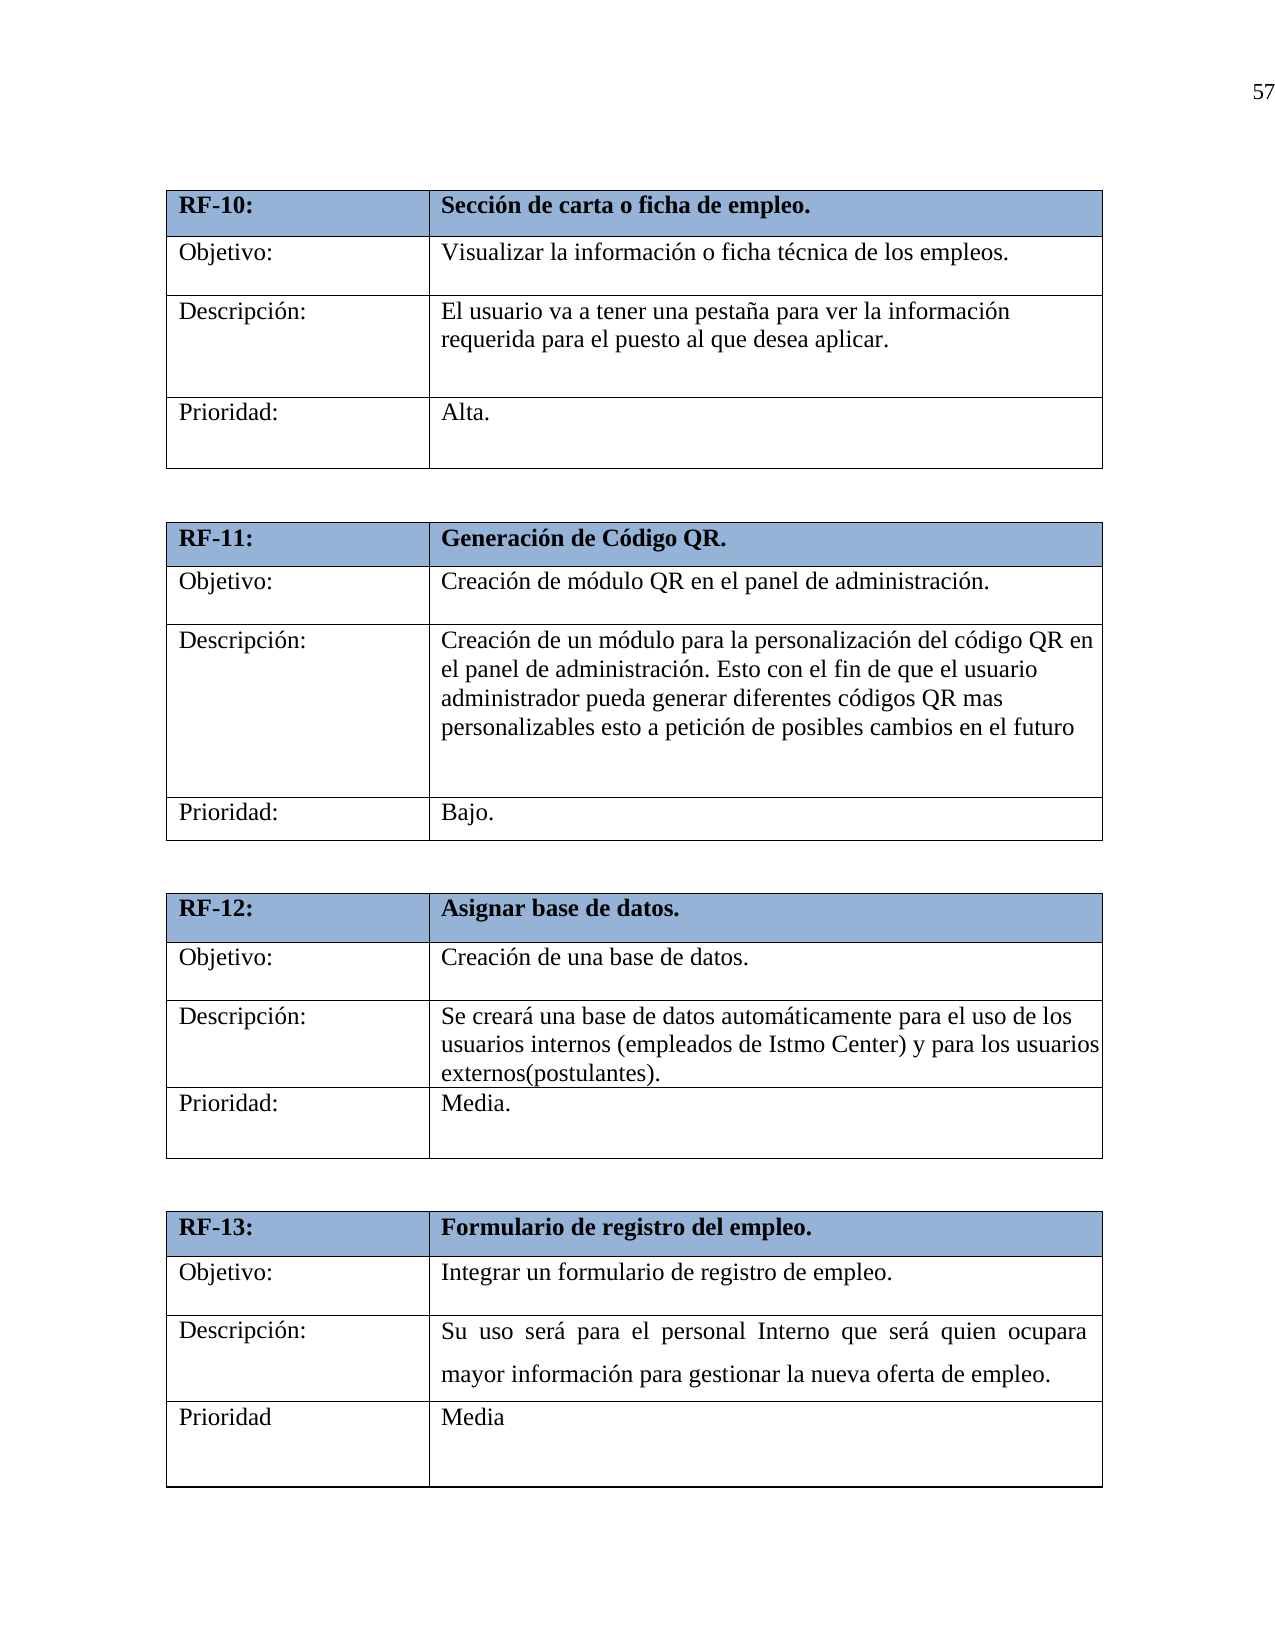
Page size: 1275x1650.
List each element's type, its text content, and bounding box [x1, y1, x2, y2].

table_cell Descripción: [167, 625, 429, 797]
table_header Asignar base de datos. [430, 894, 1102, 942]
table_cell Objetivo: [167, 1257, 429, 1315]
table_cell Media. [430, 1088, 1102, 1158]
table_header RF-11: [167, 523, 429, 566]
table_cell El usuario va a tener una pestaña para ver la información requerida para el puesto al que desea aplicar. [430, 296, 1102, 397]
table_cell Prioridad: [167, 798, 429, 840]
table_cell Visualizar la información o ficha técnica de los empleos. [430, 237, 1102, 295]
table_cell Prioridad: [167, 1088, 429, 1158]
table_cell Prioridad [167, 1402, 429, 1486]
table_header RF-10: [167, 191, 429, 236]
table_cell Creación de módulo QR en el panel de administración. [430, 567, 1102, 624]
table_header Sección de carta o ficha de empleo. [430, 191, 1102, 236]
table_cell Descripción: [167, 296, 429, 397]
table_cell Descripción: [167, 1316, 429, 1401]
table_cell Su uso será para el personal Interno que será quien ocupara mayor información para gestionar la nueva oferta de empleo. [430, 1316, 1102, 1401]
table_cell Media [430, 1402, 1102, 1486]
table_cell Objetivo: [167, 943, 429, 1000]
table_cell Se creará una base de datos automáticamente para el uso de los usuarios internos (empleados de Istmo Center) y para los usuarios externos(postulantes). [430, 1001, 1102, 1087]
table_cell Creación de un módulo para la personalización del código QR en el panel de administración. Esto con el fin de que el usuario administrador pueda generar diferentes códigos QR mas personalizables esto a petición de posibles cambios en el futuro [430, 625, 1102, 797]
table_cell Integrar un formulario de registro de empleo. [430, 1257, 1102, 1315]
table_header Generación de Código QR. [430, 523, 1102, 566]
table_cell Objetivo: [167, 567, 429, 624]
table_header RF-12: [167, 894, 429, 942]
table_header RF-13: [167, 1212, 429, 1256]
table_cell Creación de una base de datos. [430, 943, 1102, 1000]
table_header Formulario de registro del empleo. [430, 1212, 1102, 1256]
table_cell Bajo. [430, 798, 1102, 840]
table_cell Descripción: [167, 1001, 429, 1087]
table_cell Objetivo: [167, 237, 429, 295]
table_cell Alta. [430, 398, 1102, 468]
table_cell Prioridad: [167, 398, 429, 468]
